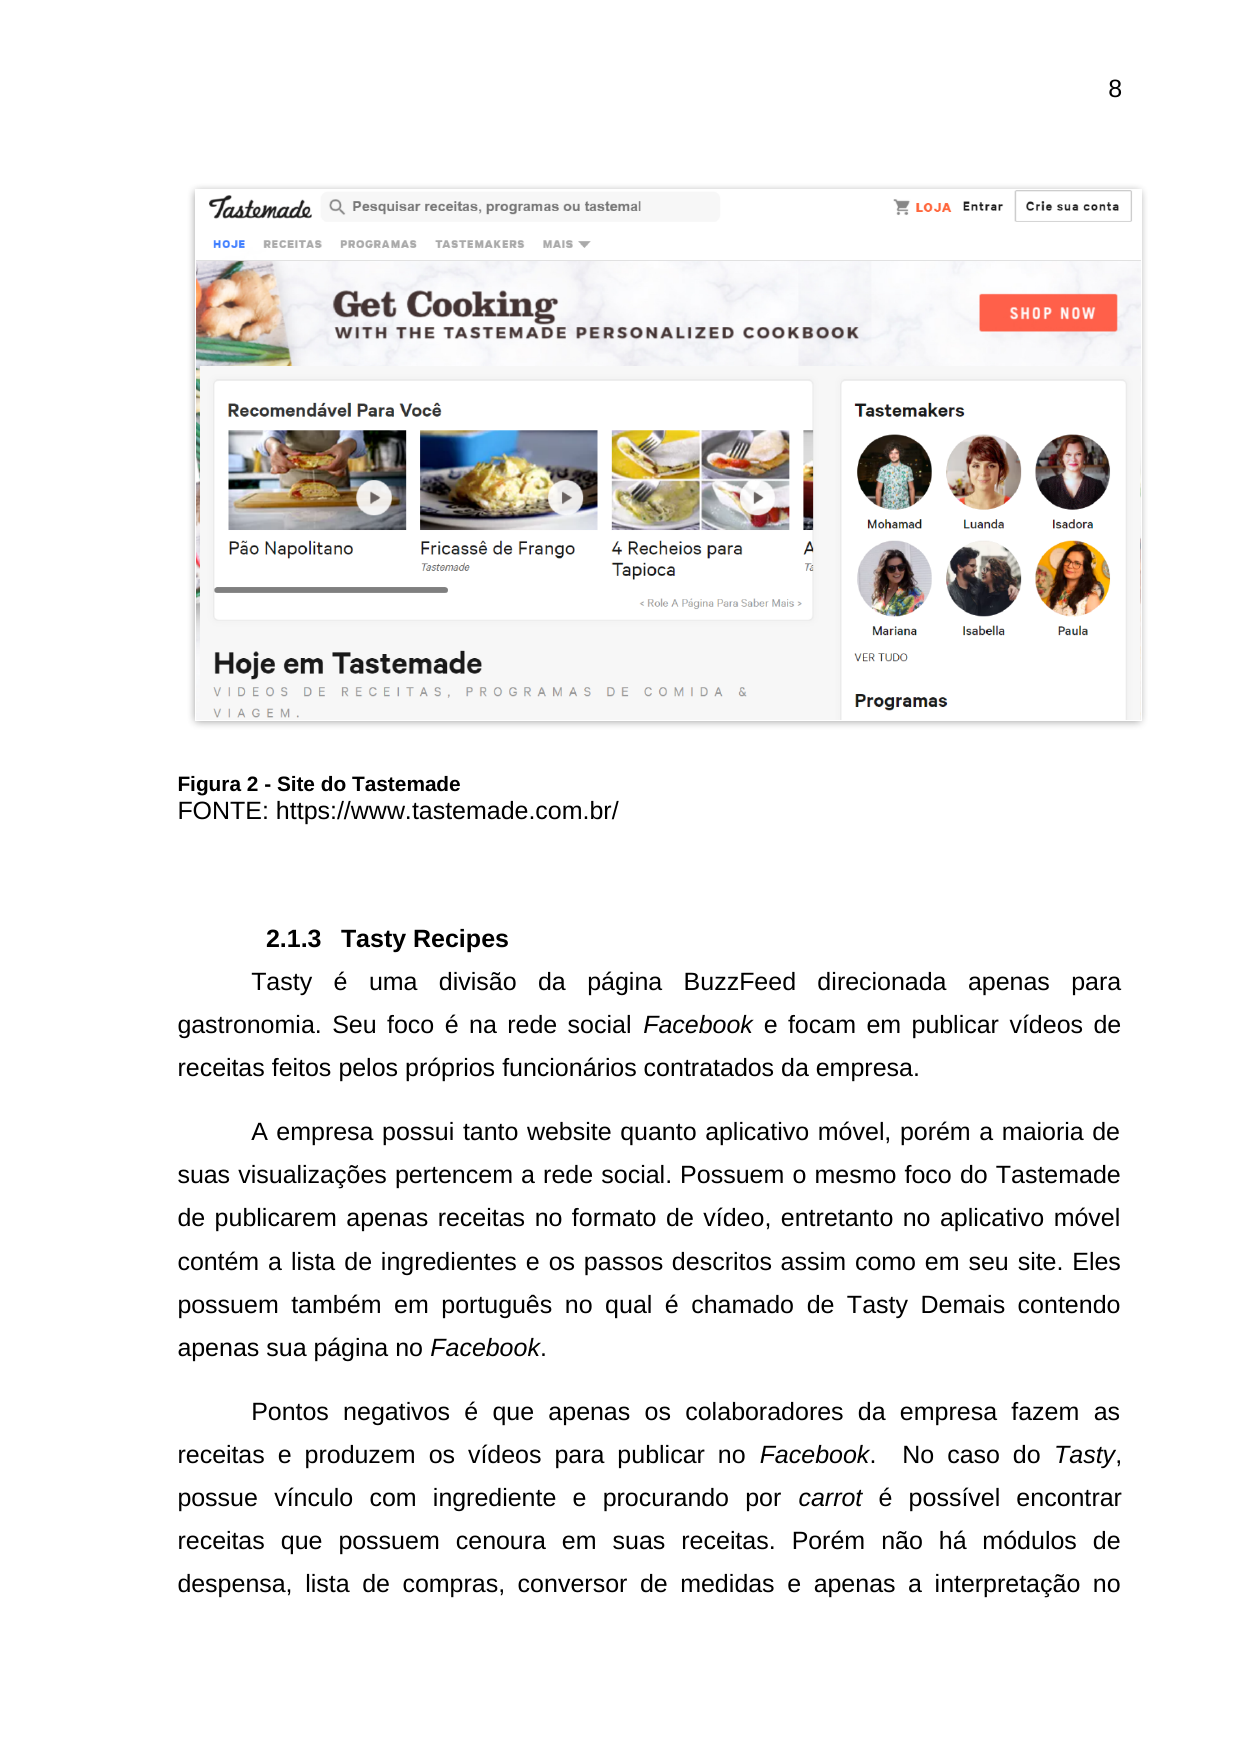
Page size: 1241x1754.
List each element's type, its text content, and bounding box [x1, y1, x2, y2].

text A empresa possui tanto website quanto aplicativo móvel, porém a maioria de suas visualizações pertencem a rede social. Possuem o mesmo foco do Tastemade de publicarem apenas receitas no formato de vídeo, entretanto no aplicativo móvel contém a lista de ingredientes e os passos descritos assim como em seu site. Eles possuem também em português no qual é chamado de Tasty Demais contendo apenas sua página no Facebook. [177, 1117, 1122, 1361]
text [177, 1397, 1122, 1598]
text Tasty é uma divisão da página BuzzFeed direcionada apenas para gastronomia. Seu foco é na rede social Facebook e focam em publicar vídeos de receitas feitos pelos próprios funcionários contratados da empresa. [177, 967, 1122, 1082]
text FONTE: https://www.tastemade.com.br/ [177, 796, 1122, 824]
picture [196, 190, 1141, 720]
subtitle Tasty Recipes [266, 924, 1122, 952]
